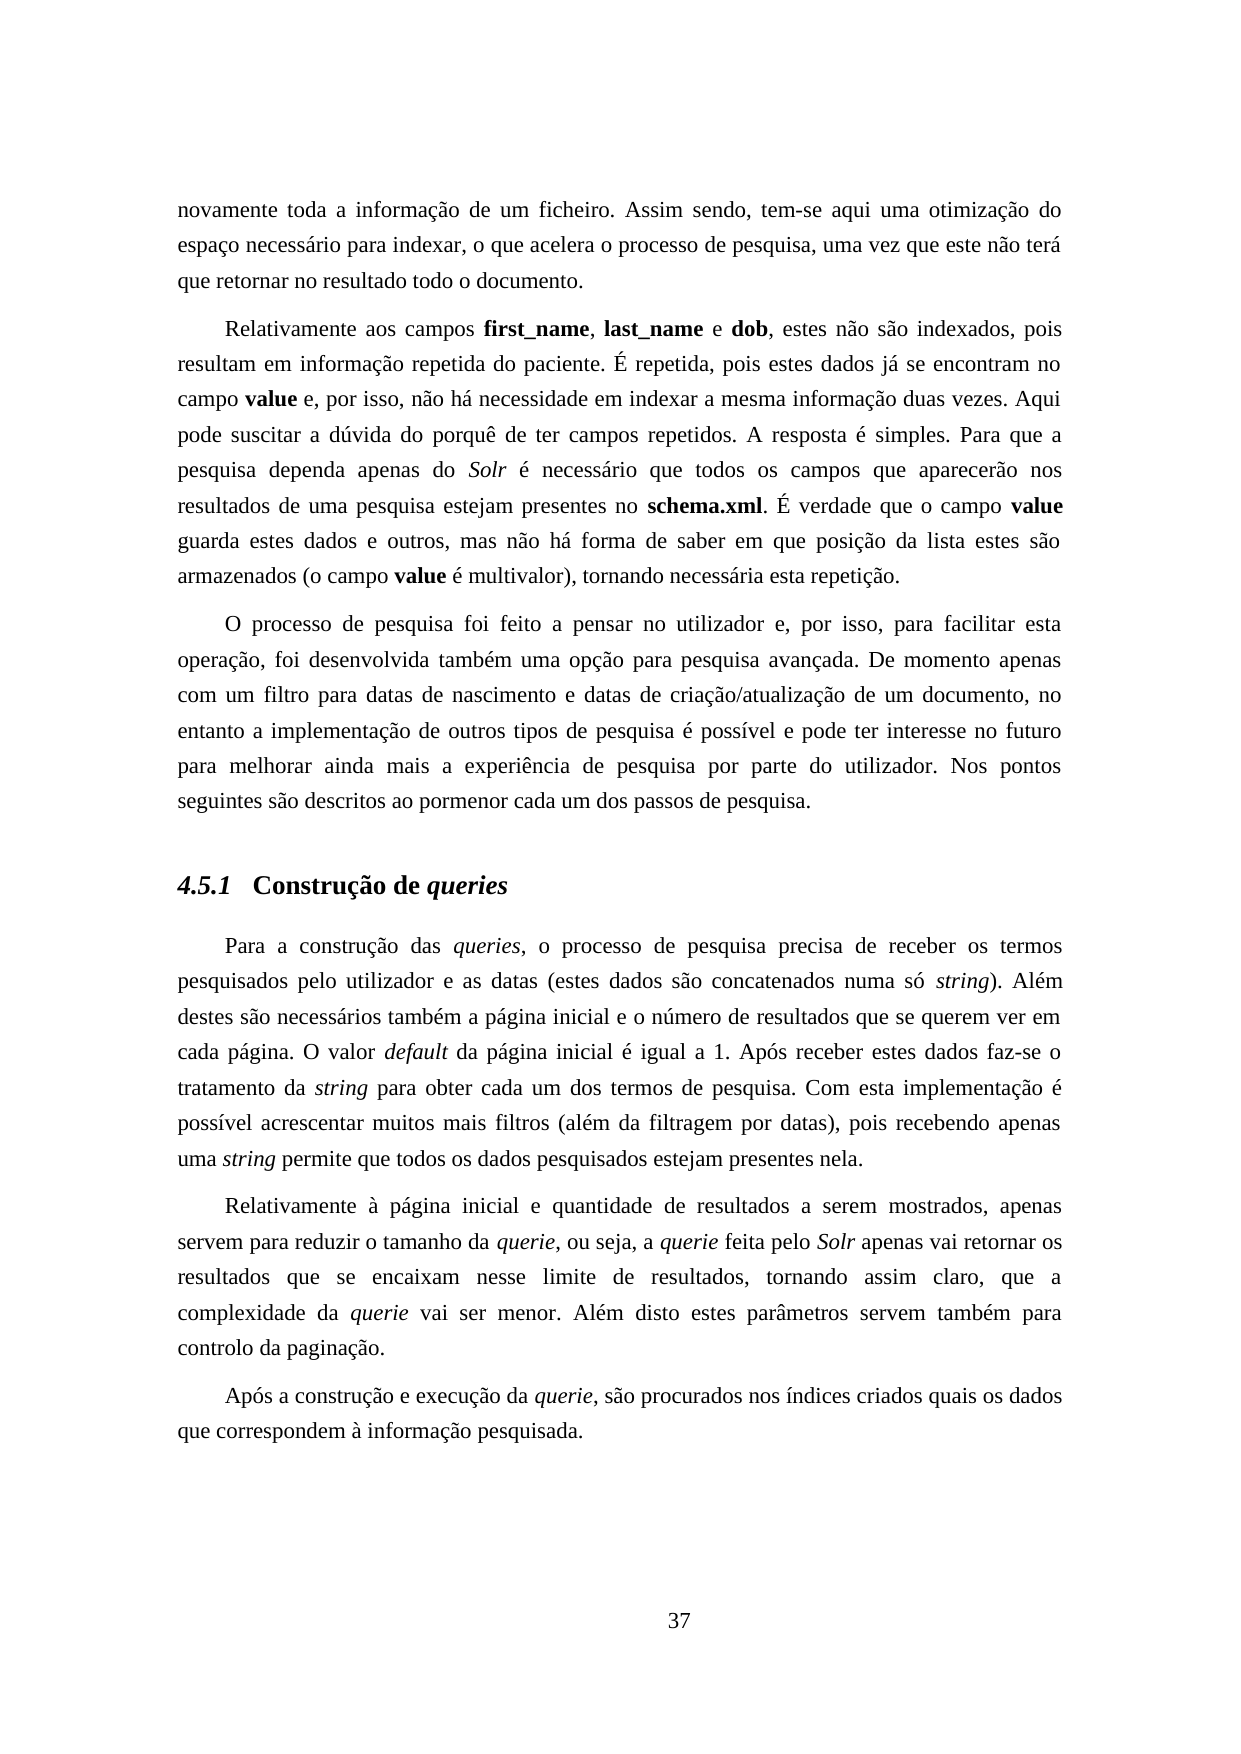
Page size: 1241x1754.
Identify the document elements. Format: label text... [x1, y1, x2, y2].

text Após a construção e execução da querie, são procurados nos índices criados quais os dados que correspondem à informação pesquisada. [177, 1375, 1063, 1446]
text Relativamente aos campos first_name, last_name e dob, estes não são indexados, pois resultam em informação repetida do paciente. É repetida, pois estes dados já se encontram no campo value e, por isso, não há necessidade em indexar a mesma informação duas vezes. Aqui pode suscitar a dúvida do porquê de ter campos repetidos. A resposta é simples. Para que a pesquisa dependa apenas do Solr é necessário que todos os campos que aparecerão nos resultados de uma pesquisa estejam presentes no schema.xml. É verdade que o campo value guarda estes dados e outros, mas não há forma de saber em que posição da lista estes são armazenados (o campo value é multivalor), tornando necessária esta repetição. [177, 308, 1063, 591]
text O processo de pesquisa foi feito a pensar no utilizador e, por isso, para facilitar esta operação, foi desenvolvida também uma opção para pesquisa avançada. De momento apenas com um filtro para datas de nascimento e datas de criação/atualização de um documento, no entanto a implementação de outros tipos de pesquisa é possível e pode ter interesse no futuro para melhorar ainda mais a experiência de pesquisa por parte do utilizador. Nos pontos seguintes são descritos ao pormenor cada um dos passos de pesquisa. [177, 603, 1063, 816]
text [177, 189, 1063, 295]
subtitle Construção de queries [177, 866, 1063, 901]
text Relativamente à página inicial e quantidade de resultados a serem mostrados, apenas servem para reduzir o tamanho da querie, ou seja, a querie feita pelo Solr apenas vai retornar os resultados que se encaixam nesse limite de resultados, tornando assim claro, que a complexidade da querie vai ser menor. Além disto estes parâmetros servem também para controlo da paginação. [177, 1186, 1063, 1363]
text Para a construção das queries, o processo de pesquisa precisa de receber os termos pesquisados pelo utilizador e as datas (estes dados são concatenados numa só string). Além destes são necessários também a página inicial e o número de resultados que se querem ver em cada página. O valor default da página inicial é igual a 1. Após receber estes dados faz-se o tratamento da string para obter cada um dos termos de pesquisa. Com esta implementação é possível acrescentar muitos mais filtros (além da filtragem por datas), pois recebendo apenas uma string permite que todos os dados pesquisados estejam presentes nela. [177, 925, 1063, 1173]
